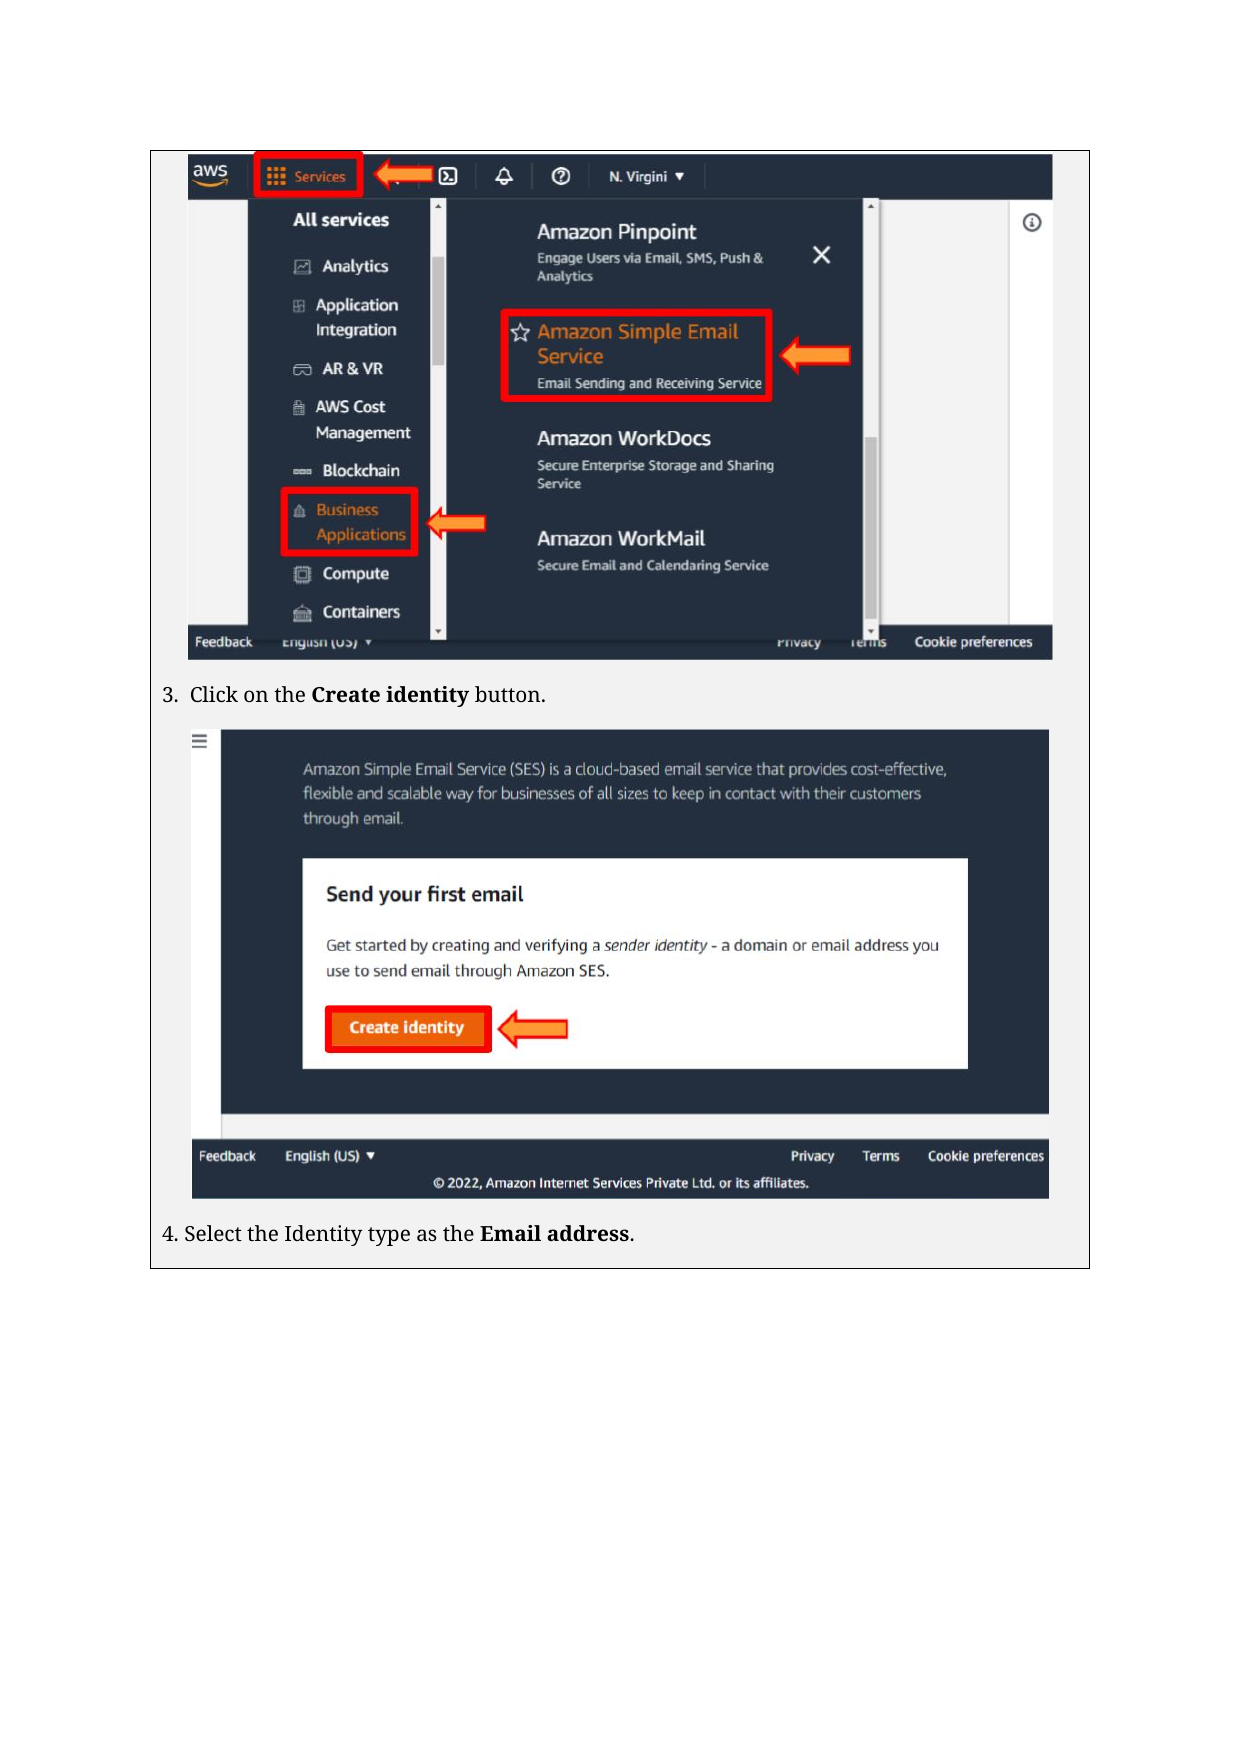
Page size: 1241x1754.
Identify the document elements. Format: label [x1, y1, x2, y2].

picture [187, 151, 1053, 660]
table_header [151, 151, 1089, 1268]
picture [191, 729, 1049, 1199]
